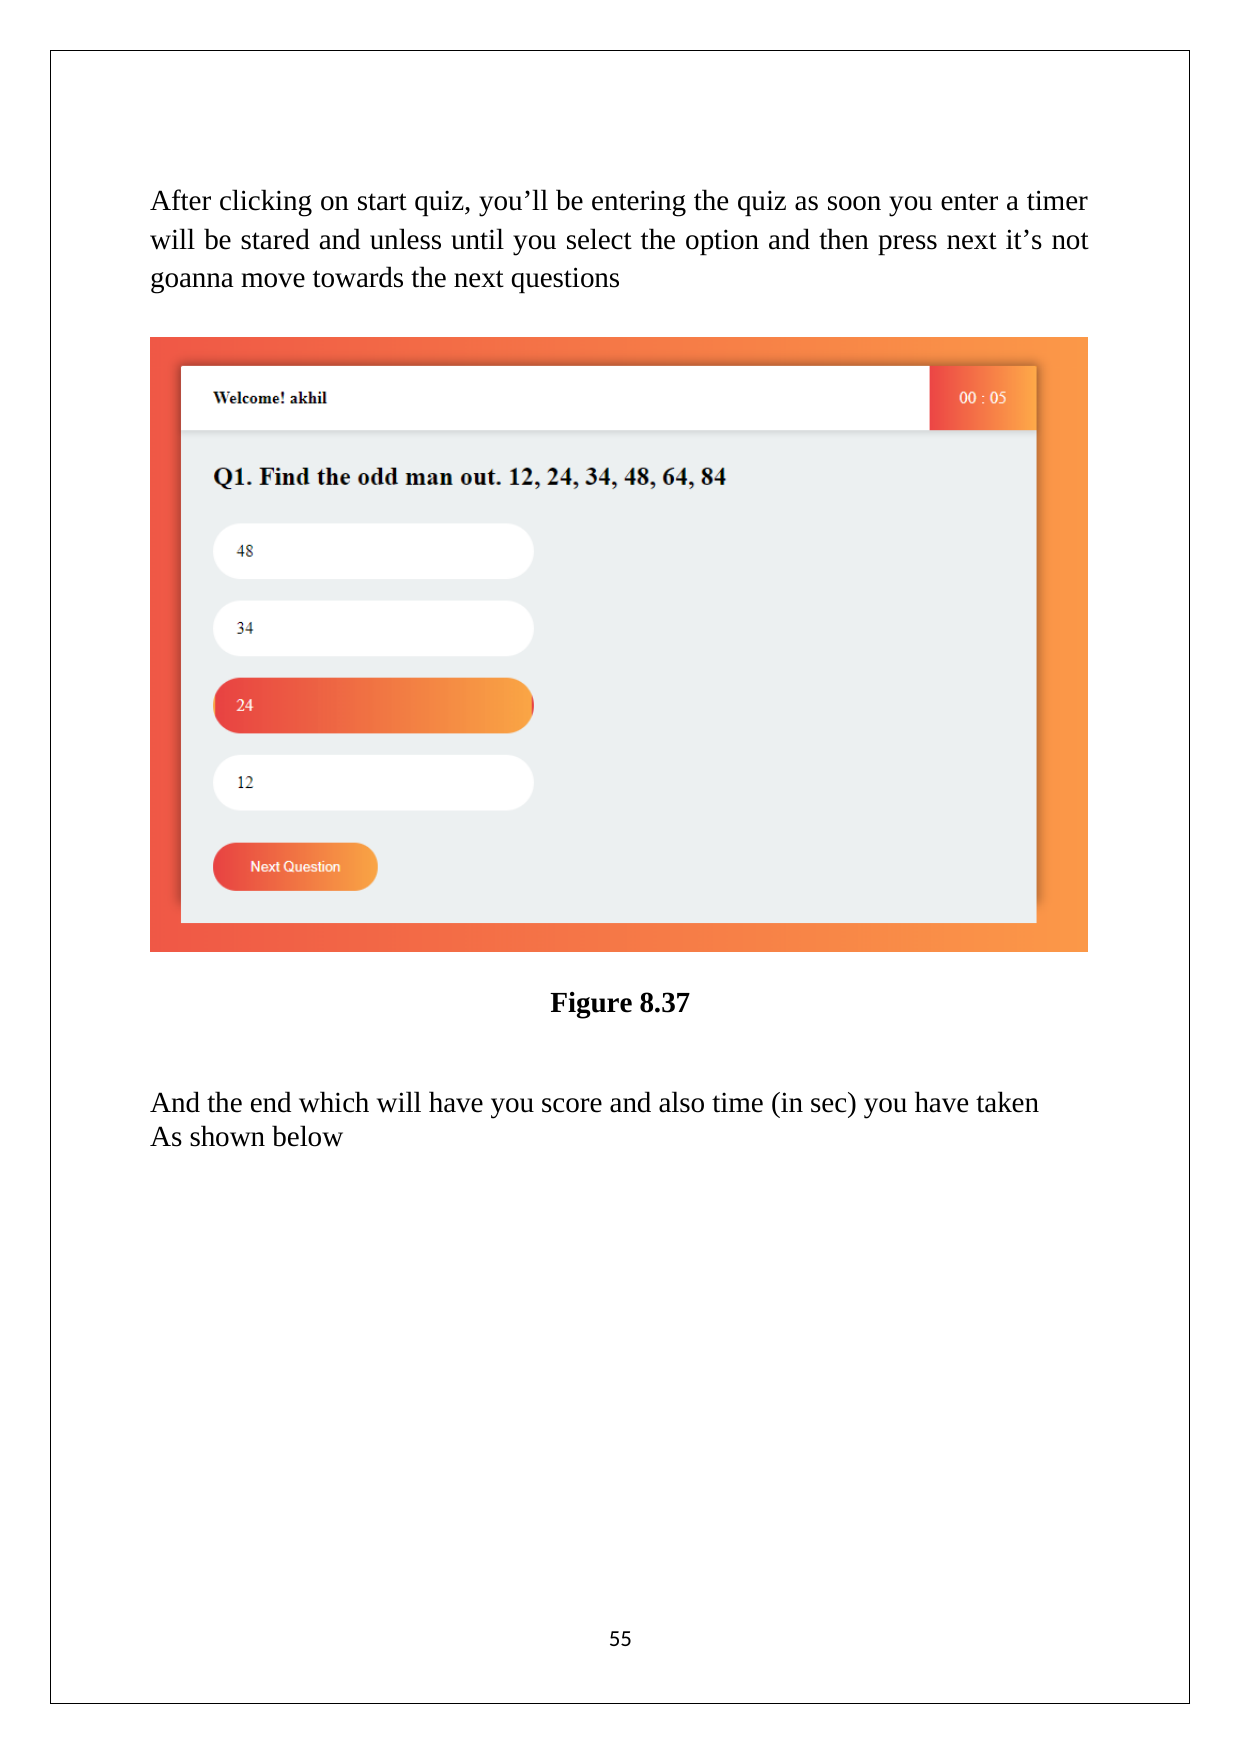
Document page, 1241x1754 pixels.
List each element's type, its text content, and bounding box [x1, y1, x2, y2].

text After clicking on start quiz, you’ll be entering the quiz as soon you enter a timer will be stared and unless until you select the option and then press next it’s not goanna move towards the next questions [150, 183, 1090, 294]
picture [150, 337, 1088, 952]
text Figure 8.37 [150, 985, 1090, 1018]
text As shown below [150, 1119, 1090, 1152]
text And the end which will have you score and also time (in sec) you have taken [150, 1085, 1090, 1119]
